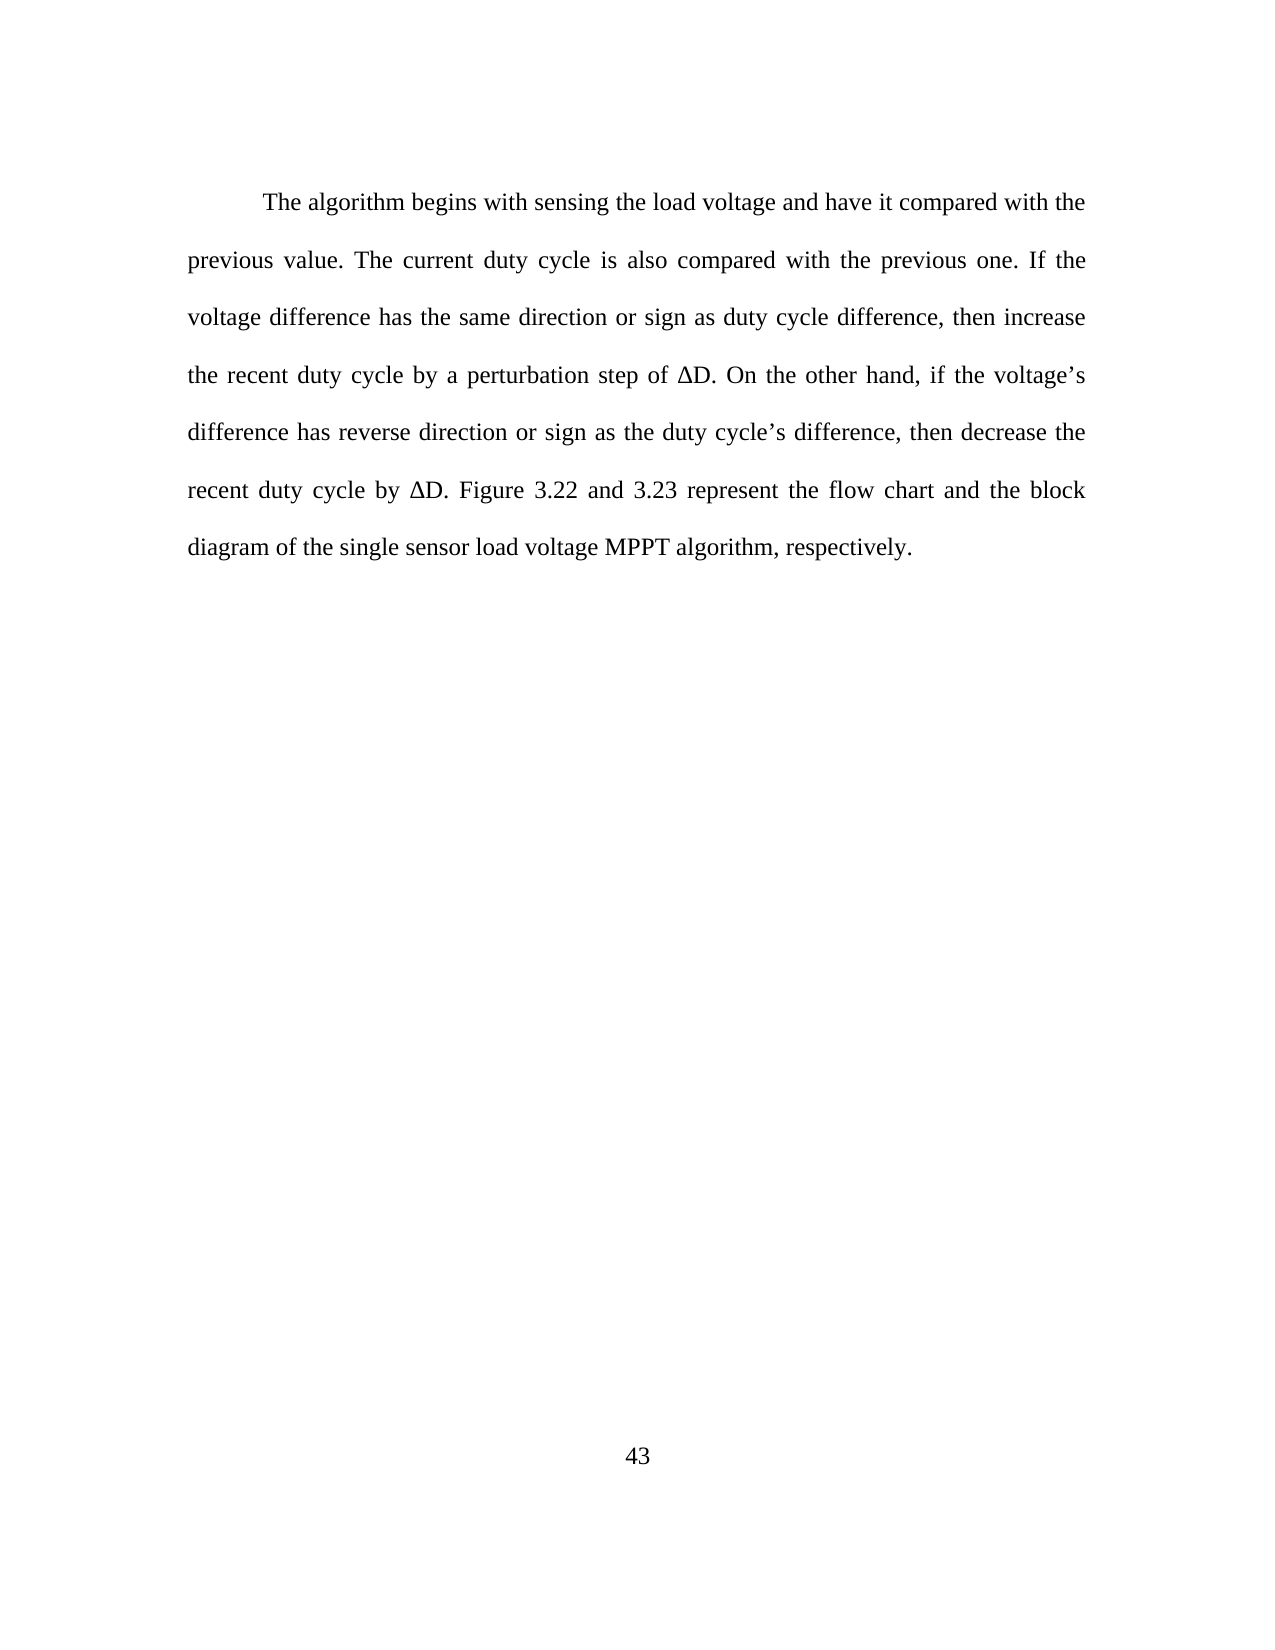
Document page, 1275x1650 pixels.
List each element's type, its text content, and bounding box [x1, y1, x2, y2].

text The algorithm begins with sensing the load voltage and have it compared with the previous value. The current duty cycle is also compared with the previous one. If the voltage difference has the same direction or sign as duty cycle difference, then increase the recent duty cycle by a perturbation step of ∆D. On the other hand, if the voltage’s difference has reverse direction or sign as the duty cycle’s difference, then decrease the recent duty cycle by ∆D. Figure 3.22 and 3.23 represent the flow chart and the block diagram of the single sensor load voltage MPPT algorithm, respectively. [187, 187, 1087, 561]
